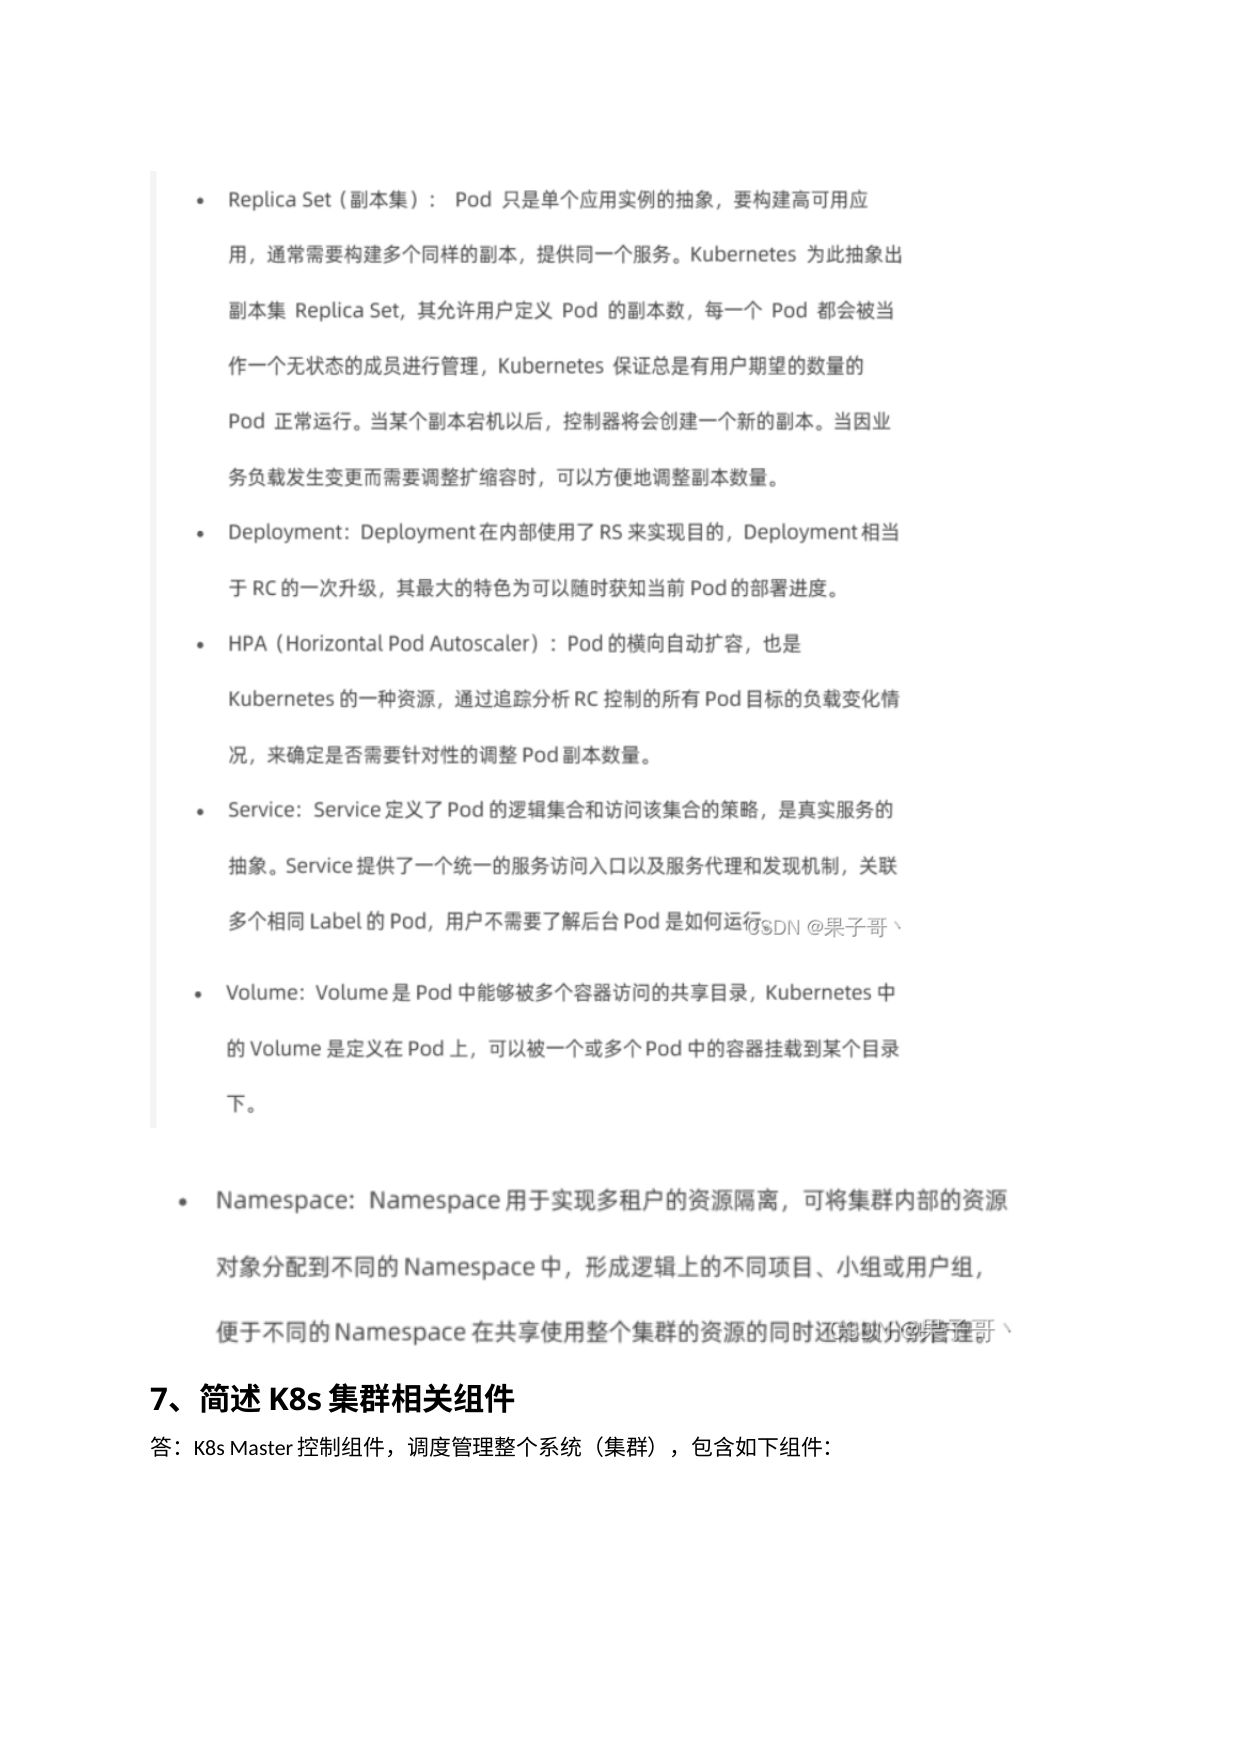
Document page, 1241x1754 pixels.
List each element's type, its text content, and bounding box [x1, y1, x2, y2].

picture [150, 1178, 1014, 1356]
text 7、简述K8s集群相关组件 [150, 1364, 1090, 1429]
picture [150, 171, 1014, 1128]
text 答：K8s Master控制组件，调度管理整个系统（集群），包含如下组件： [150, 1429, 1090, 1462]
